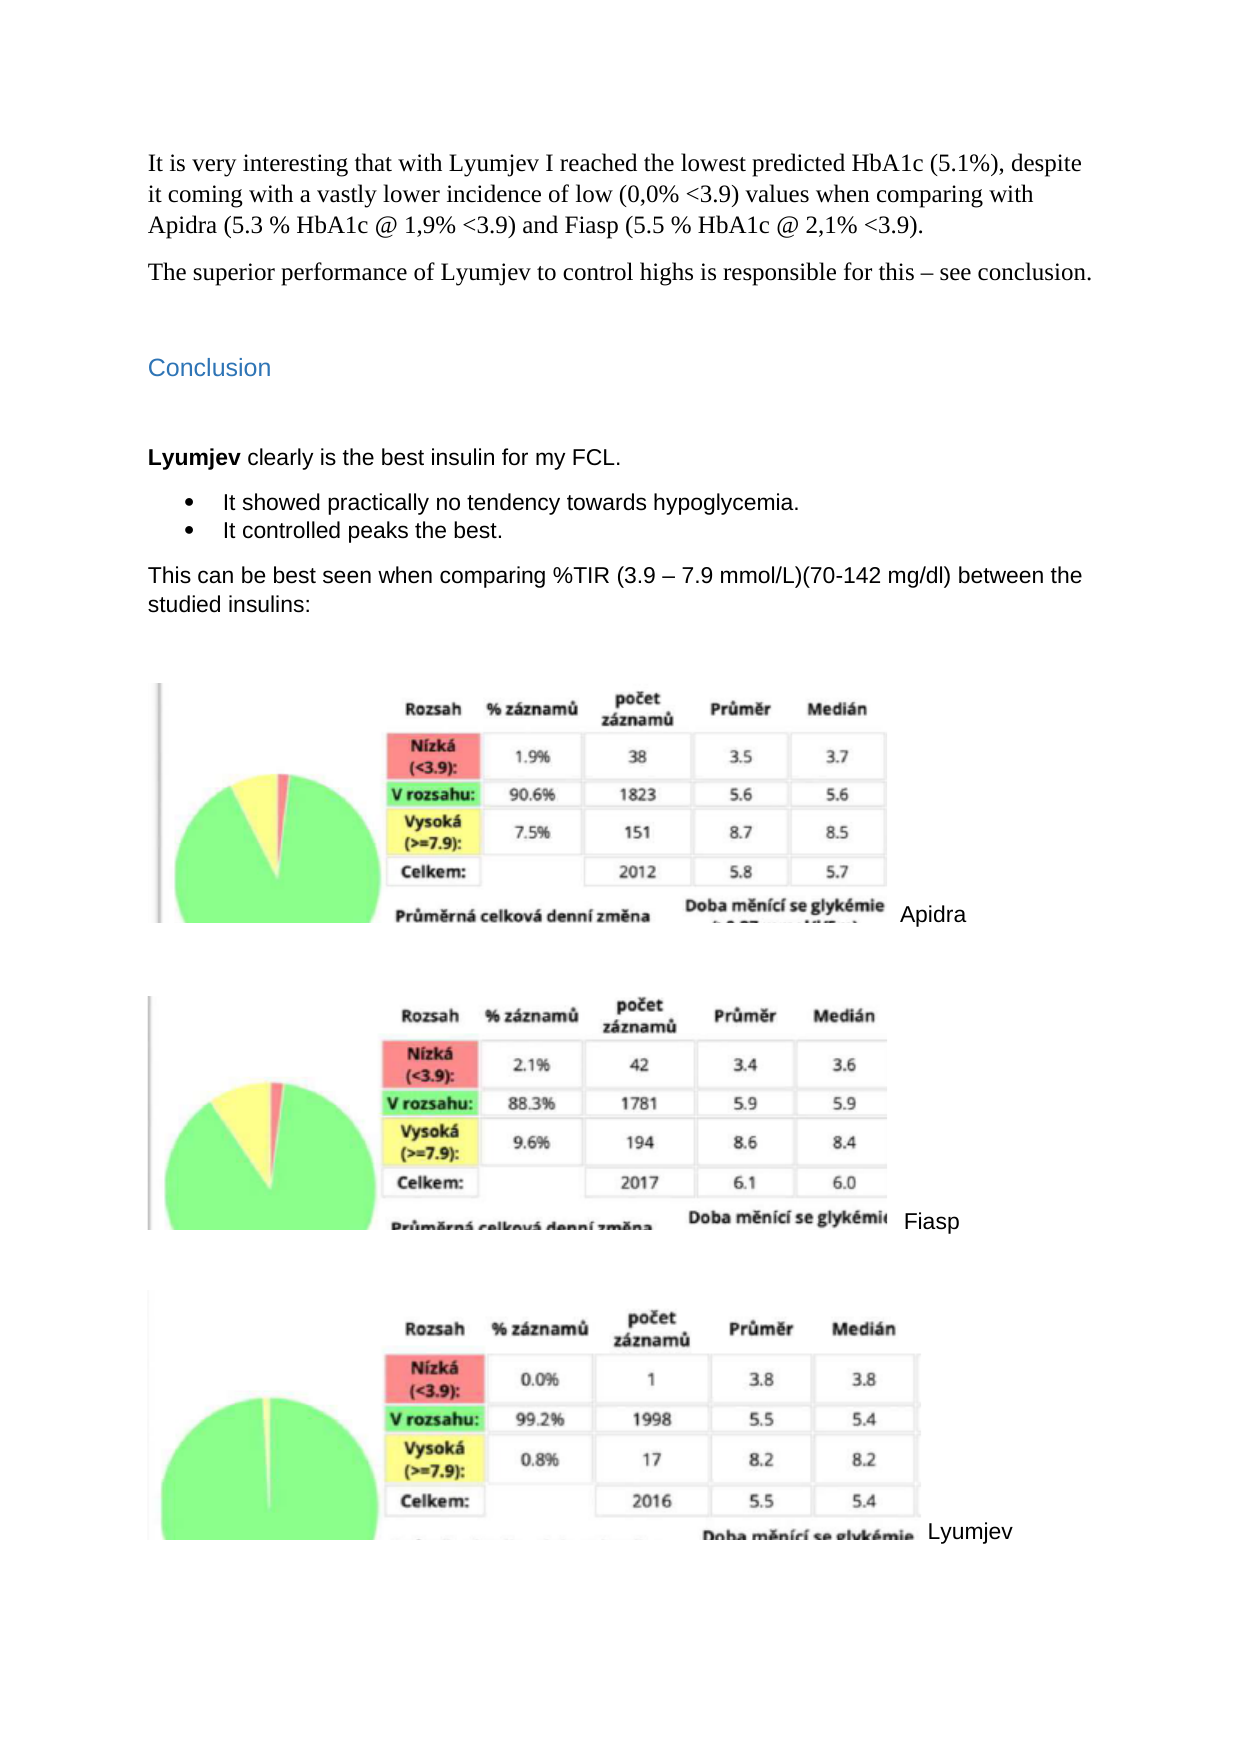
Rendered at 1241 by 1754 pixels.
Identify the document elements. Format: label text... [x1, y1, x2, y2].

picture [147, 683, 888, 923]
text It is very interesting that with Lyumjev I reached the lowest predicted HbA1c (5.1%), despite it coming with a vastly lower incidence of low (0,0% <3.9) values when comparing with Apidra (5.3 % HbA1c @ 1,9% <3.9) and Fiasp (5.5 % HbA1c @ 2,1% <3.9). [148, 148, 1093, 238]
text Lyumjev clearly is the best insulin for my FCL. [148, 444, 1093, 470]
picture [147, 996, 888, 1230]
list It showed practically no tendency towards hypoglycemia. [185, 489, 1093, 515]
picture [147, 1290, 922, 1540]
text Conclusion [148, 353, 1093, 382]
text This can be best seen when comparing %TIR (3.9 – 7.9 mmol/L)(70-142 mg/dl) between the studied insulins: [148, 562, 1093, 617]
list It controlled peaks the best. [185, 517, 1093, 543]
text The superior performance of Lyumjev to control highs is responsible for this – see conclusion. [148, 257, 1093, 286]
